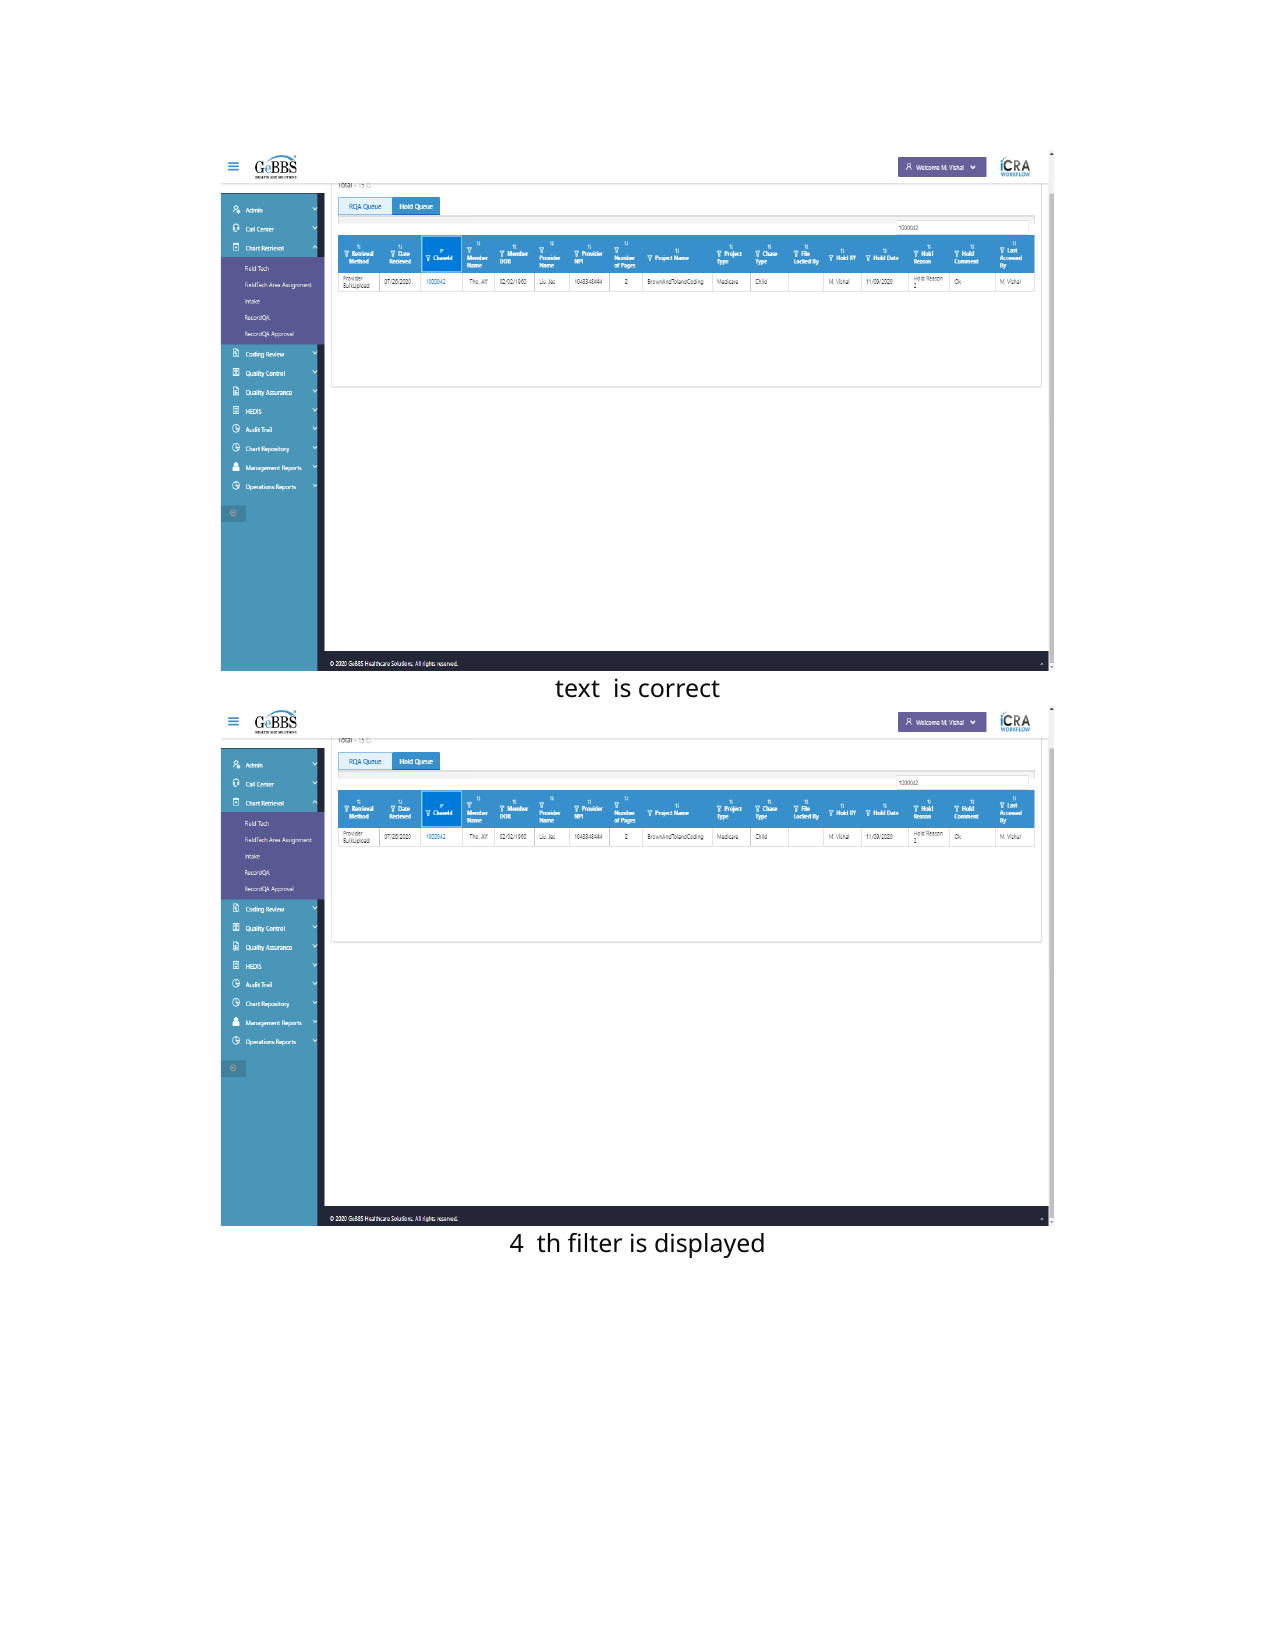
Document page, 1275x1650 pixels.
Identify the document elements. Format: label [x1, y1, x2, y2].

text [150, 150, 1125, 1260]
picture [220, 150, 1055, 671]
picture [220, 705, 1055, 1226]
